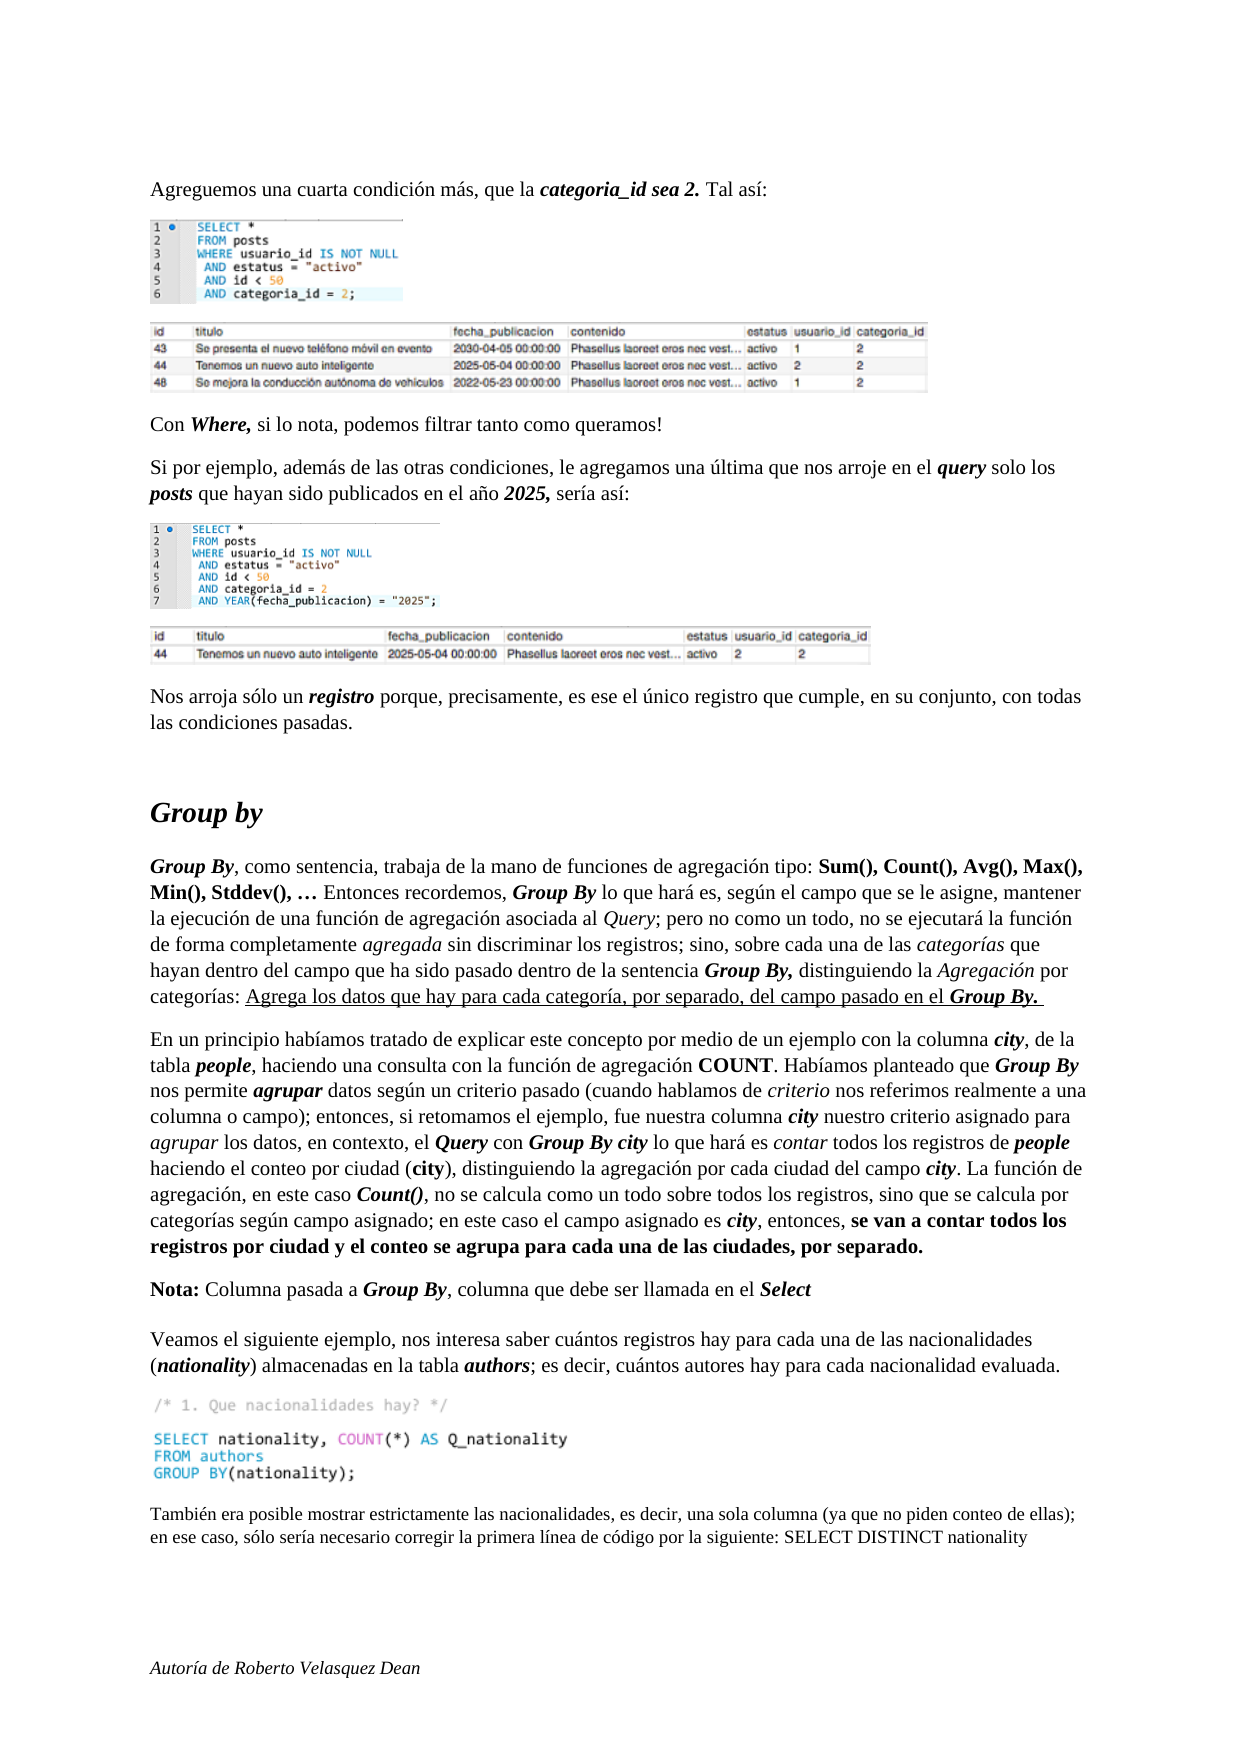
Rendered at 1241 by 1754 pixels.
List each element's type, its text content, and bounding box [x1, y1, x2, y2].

text En un principio habíamos tratado de explicar este concepto por medio de un ejemplo con la columna city, de la tabla people, haciendo una consulta con la función de agregación COUNT. Habíamos planteado que Group By nos permite agrupar datos según un criterio pasado (cuando hablamos de criterio nos referimos realmente a una columna o campo); entonces, si retomamos el ejemplo, fue nuestra columna city nuestro criterio asignado para agrupar los datos, en contexto, el Query con Group By city lo que hará es contar todos los registros de people haciendo el conteo por ciudad (city), distinguiendo la agregación por cada ciudad del campo city. La función de agregación, en este caso Count(), no se calcula como un todo sobre todos los registros, sino que se calcula por categorías según campo asignado; en este caso el campo asignado es city, entonces, se van a contar todos los registros por ciudad y el conteo se agrupa para cada una de las ciudades, por separado. [150, 1027, 1090, 1258]
text Nos arroja sólo un registro porque, precisamente, es ese el único registro que cumple, en su conjunto, con todas las condiciones pasadas. [150, 684, 1090, 734]
text También era posible mostrar estrictamente las nacionalidades, es decir, una sola columna (ya que no piden conteo de ellas); en ese caso, sólo sería necesario corregir la primera línea de código por la siguiente: SELECT DISTINCT nationality [150, 1503, 1090, 1548]
picture [150, 626, 871, 665]
text Si por ejemplo, además de las otras condiciones, le agregamos una última que nos arroje en el query solo los posts que hayan sido publicados en el año 2025, sería así: [150, 455, 1090, 505]
text Group By, como sentencia, trabaja de la mano de funciones de agregación tipo: Sum(), Count(), Avg(), Max(), Min(), Stddev(), … Entonces recordemos, Group By lo que hará es, según el campo que se le asigne, mantener la ejecución de una función de agregación asociada al Query; pero no como un todo, no se ejecutará la función de forma completamente agregada sin discriminar los registros; sino, sobre cada una de las categorías que hayan dentro del campo que ha sido pasado dentro de la sentencia Group By, distinguiendo la Agregación por categorías: Agrega los datos que hay para cada categoría, por separado, del campo pasado en el Group By. [150, 828, 1090, 1008]
text Veamos el siguiente ejemplo, nos interesa saber cuántos registros hay para cada una de las nacionalidades (nationality) almacenadas en la tabla authors; es decir, cuántos autores hay para cada nacionalidad evaluada. [150, 1327, 1090, 1377]
picture [150, 523, 440, 609]
subtitle Nota: Columna pasada a Group By, columna que debe ser llamada en el Select [150, 1277, 1090, 1301]
text Agreguemos una cuarta condición más, que la categoria_id sea 2. Tal así: [150, 177, 1090, 201]
picture [150, 1395, 571, 1485]
subtitle Group by [150, 795, 1090, 828]
picture [150, 219, 403, 304]
picture [150, 322, 928, 393]
text Con Where, si lo nota, podemos filtrar tanto como queramos! [150, 412, 1090, 436]
